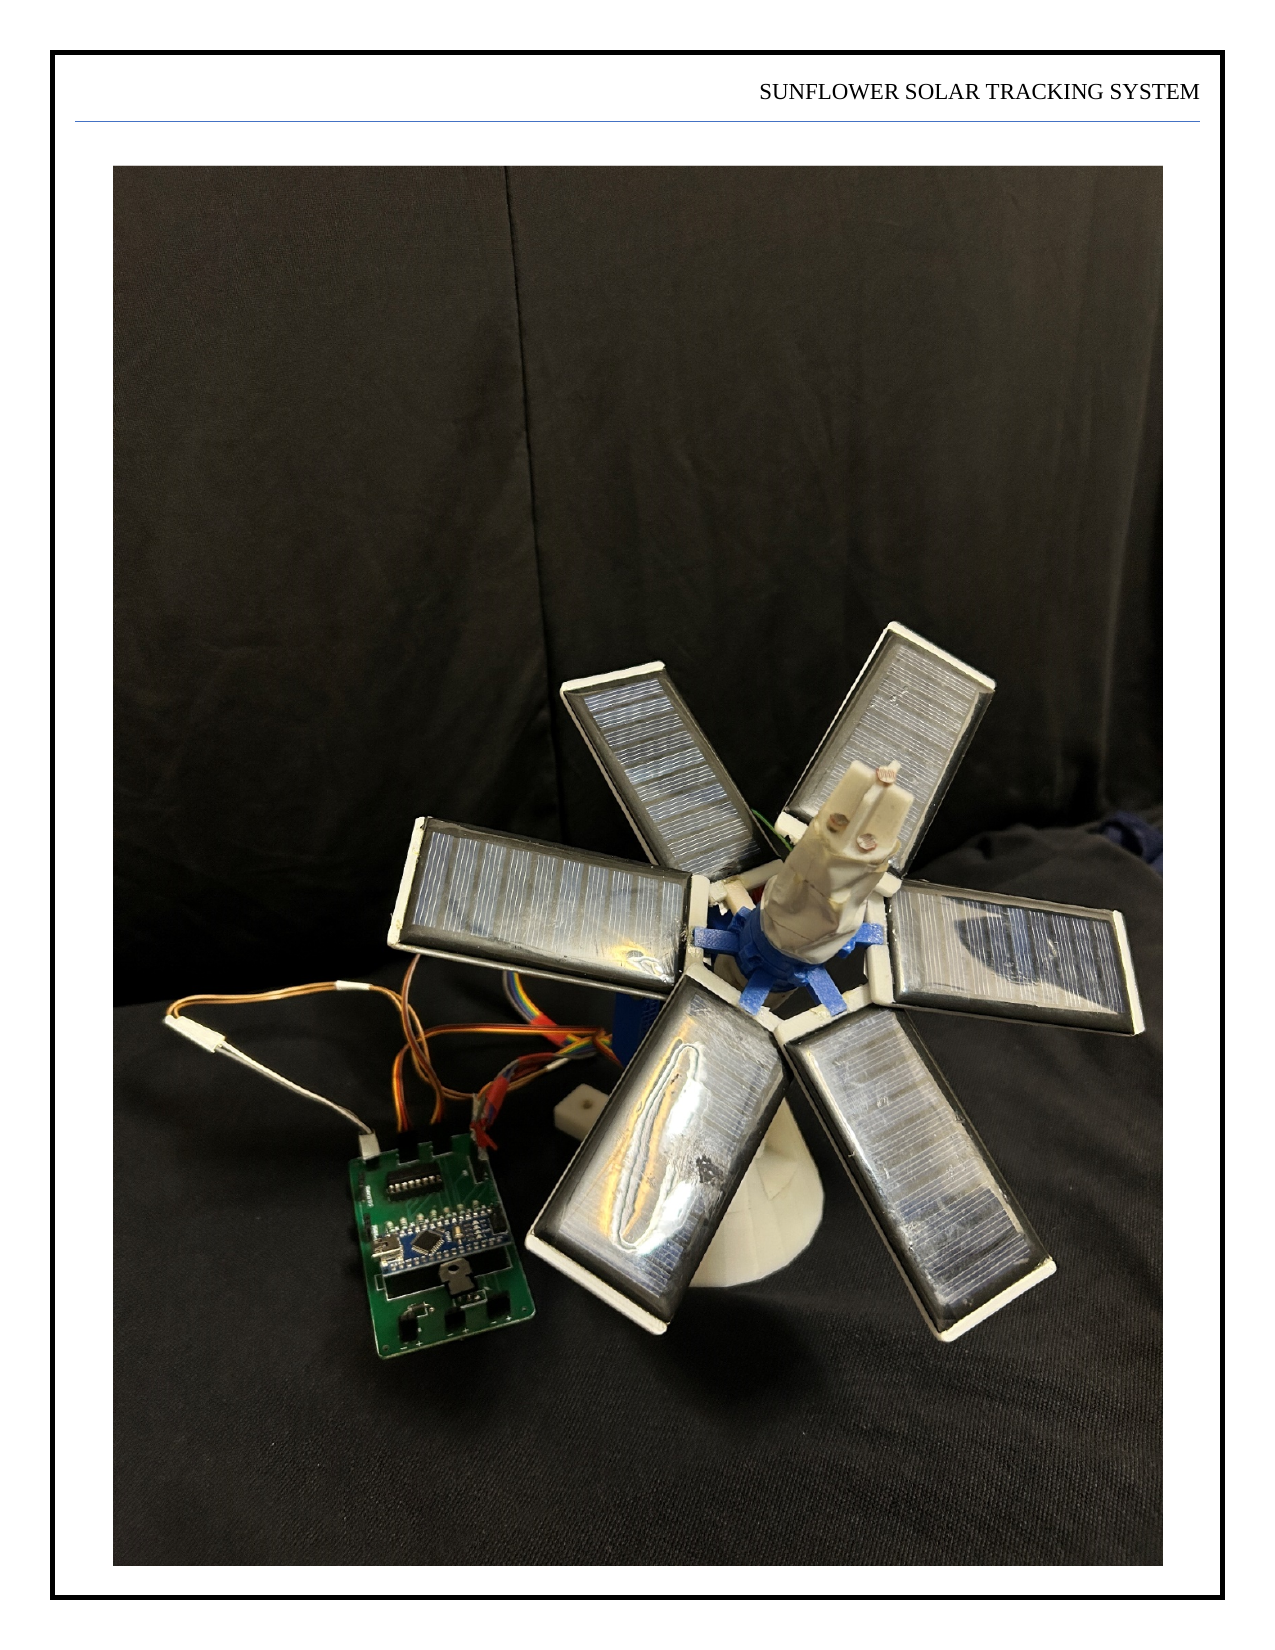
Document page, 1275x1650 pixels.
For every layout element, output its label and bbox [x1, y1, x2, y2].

picture [114, 167, 1163, 1564]
